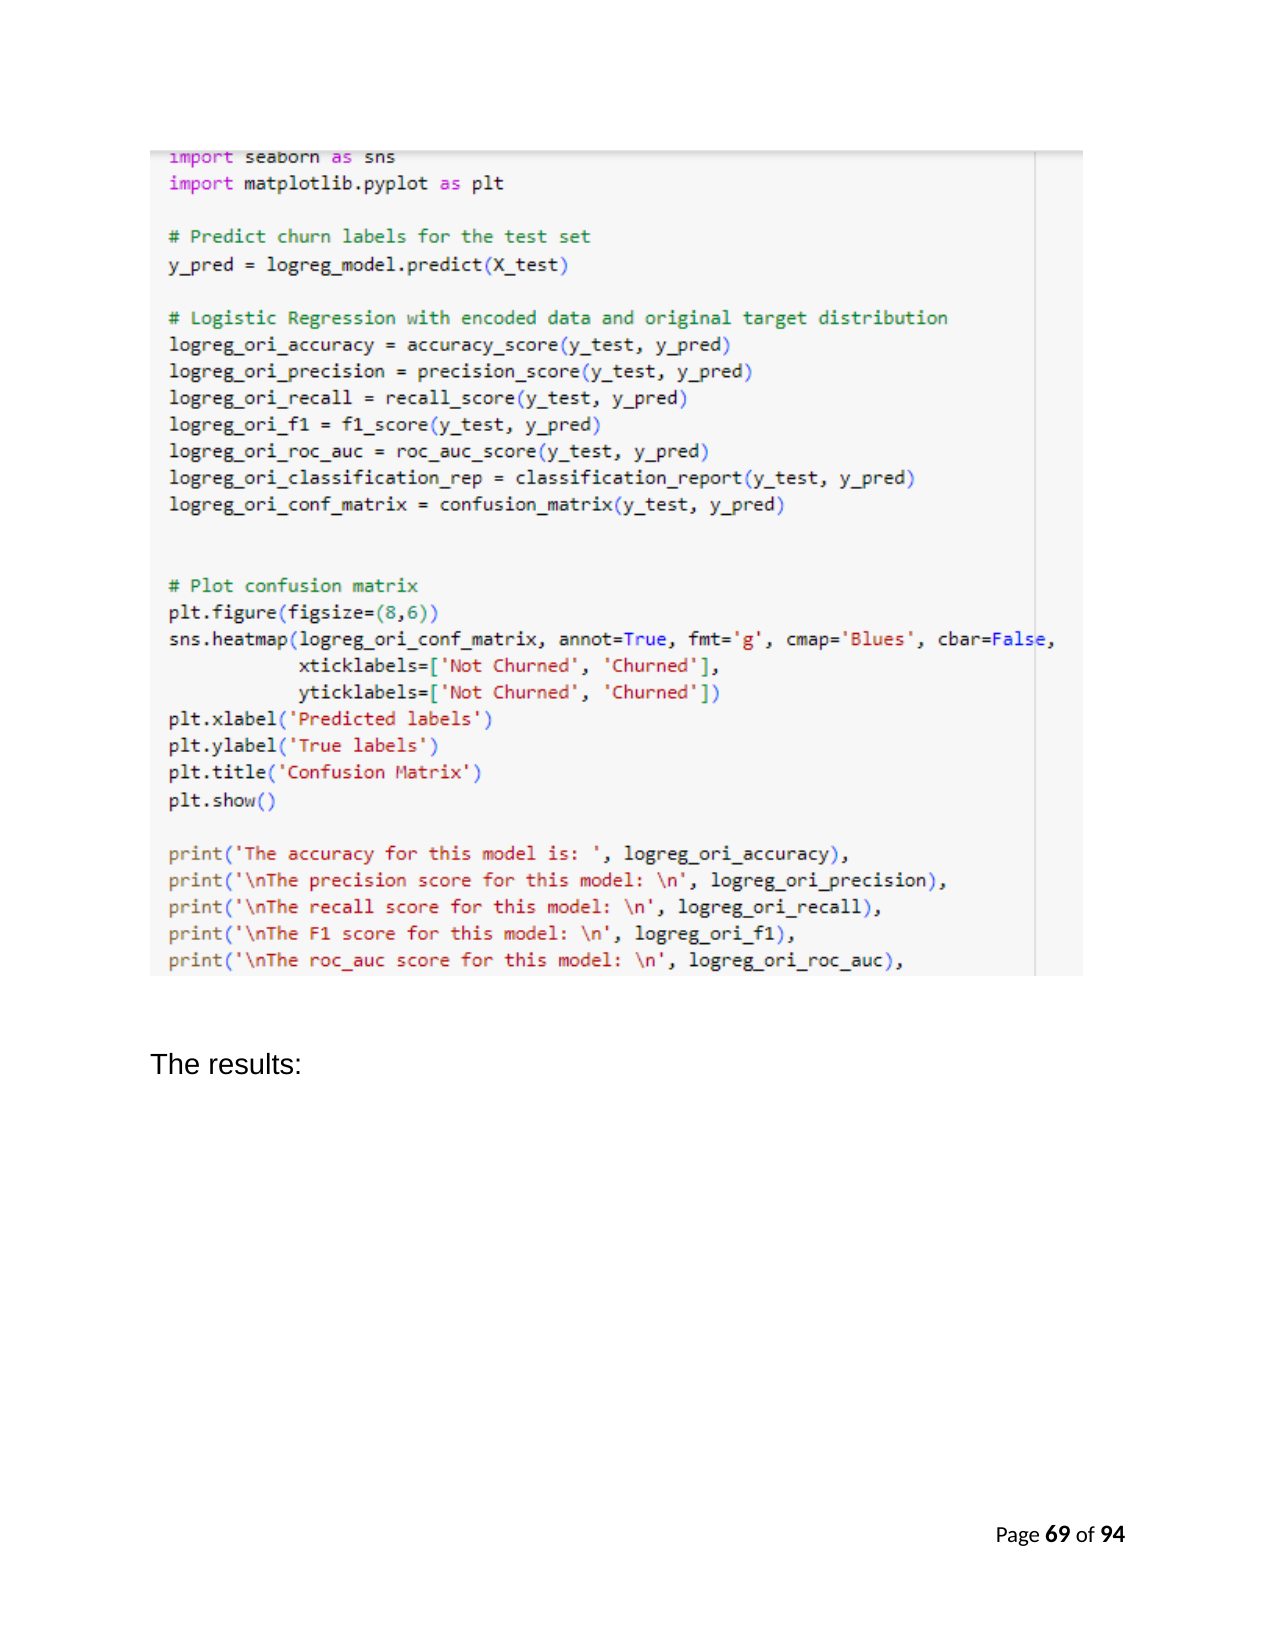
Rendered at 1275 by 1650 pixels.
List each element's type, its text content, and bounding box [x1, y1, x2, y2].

picture [150, 150, 1083, 976]
text The results: [150, 1047, 1125, 1080]
